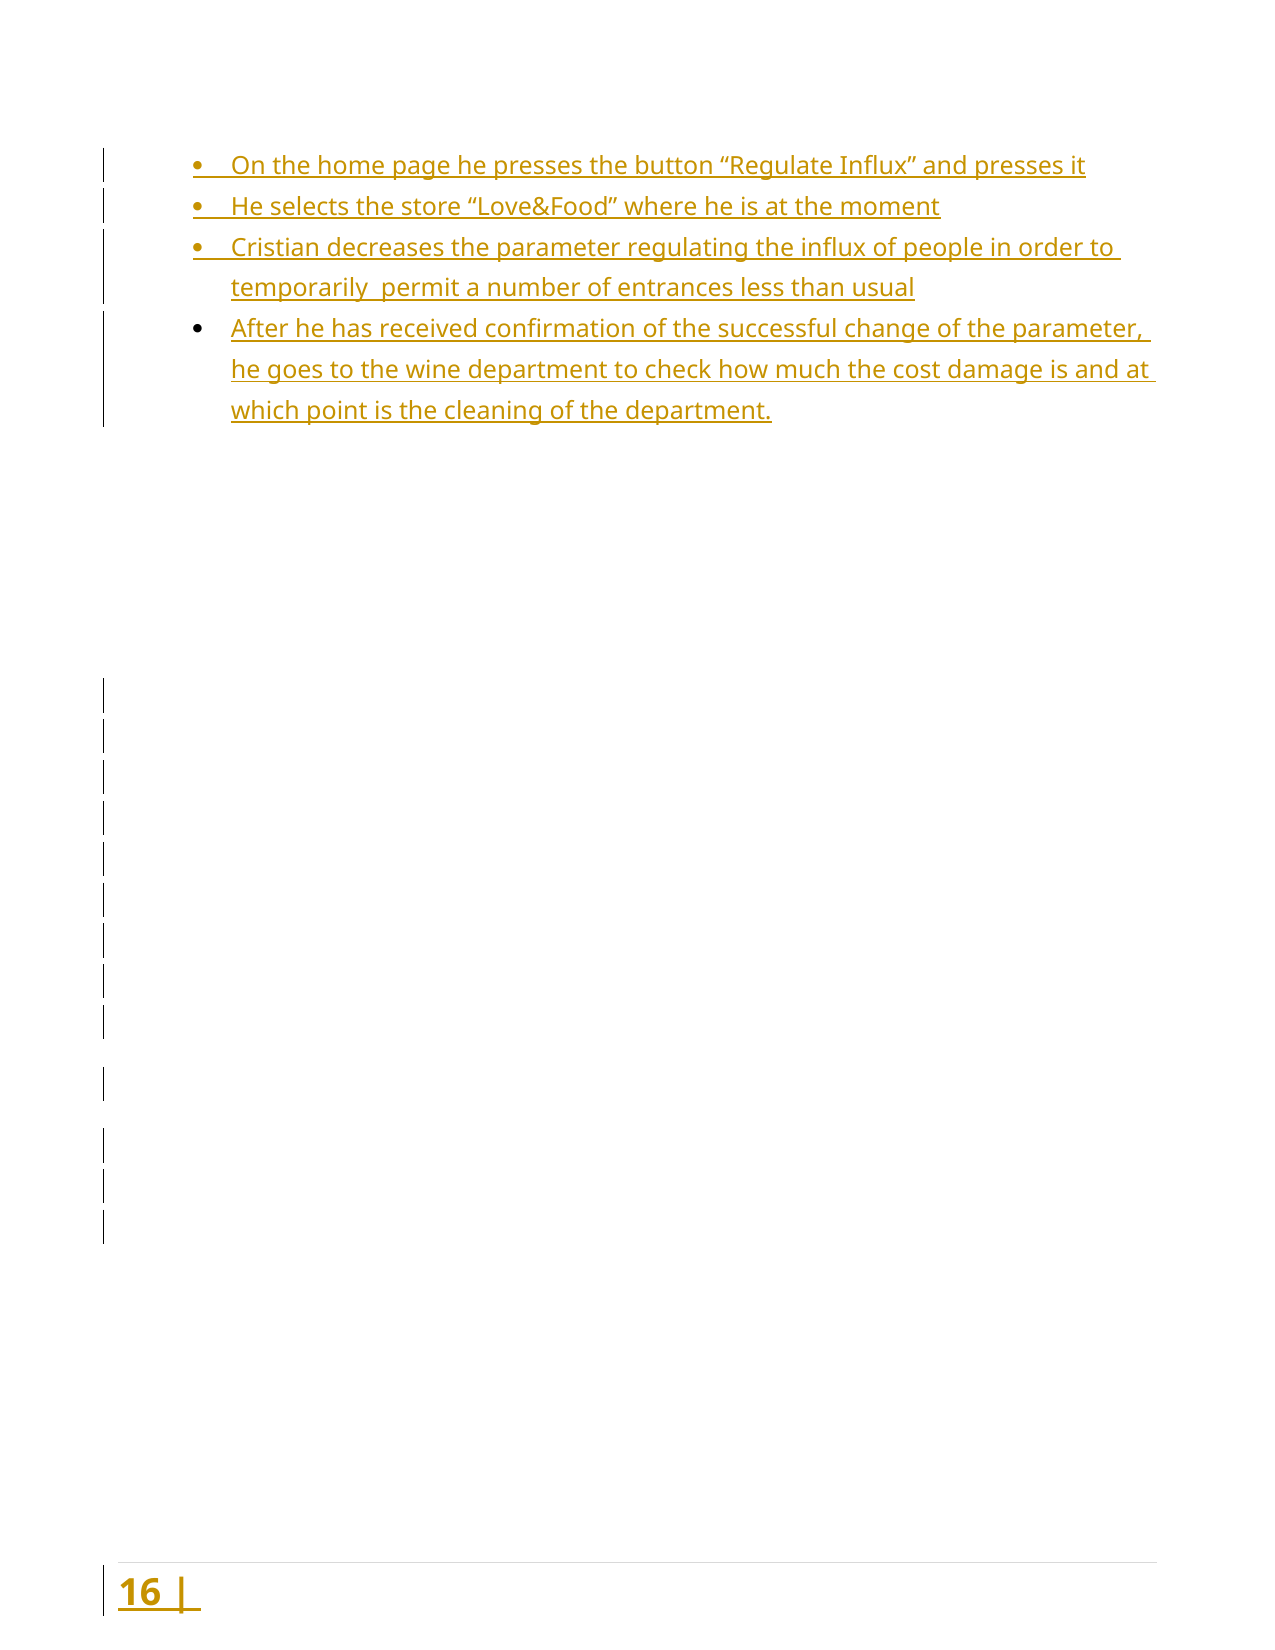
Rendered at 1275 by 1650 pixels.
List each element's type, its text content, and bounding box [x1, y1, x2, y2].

list Cristian decreases the parameter regulating the influx of people in order to temporarily permit a number of entrances less than usual [193, 229, 1157, 304]
list After he has received confirmation of the successful change of the parameter, he goes to the wine department to check how much the cost damage is and at which point is the cleaning of the department. [193, 311, 1157, 427]
list On the home page he presses the button “Regulate Influx” and presses it [193, 148, 1157, 182]
list He selects the store “Love&Food” where he is at the moment [193, 188, 1157, 222]
